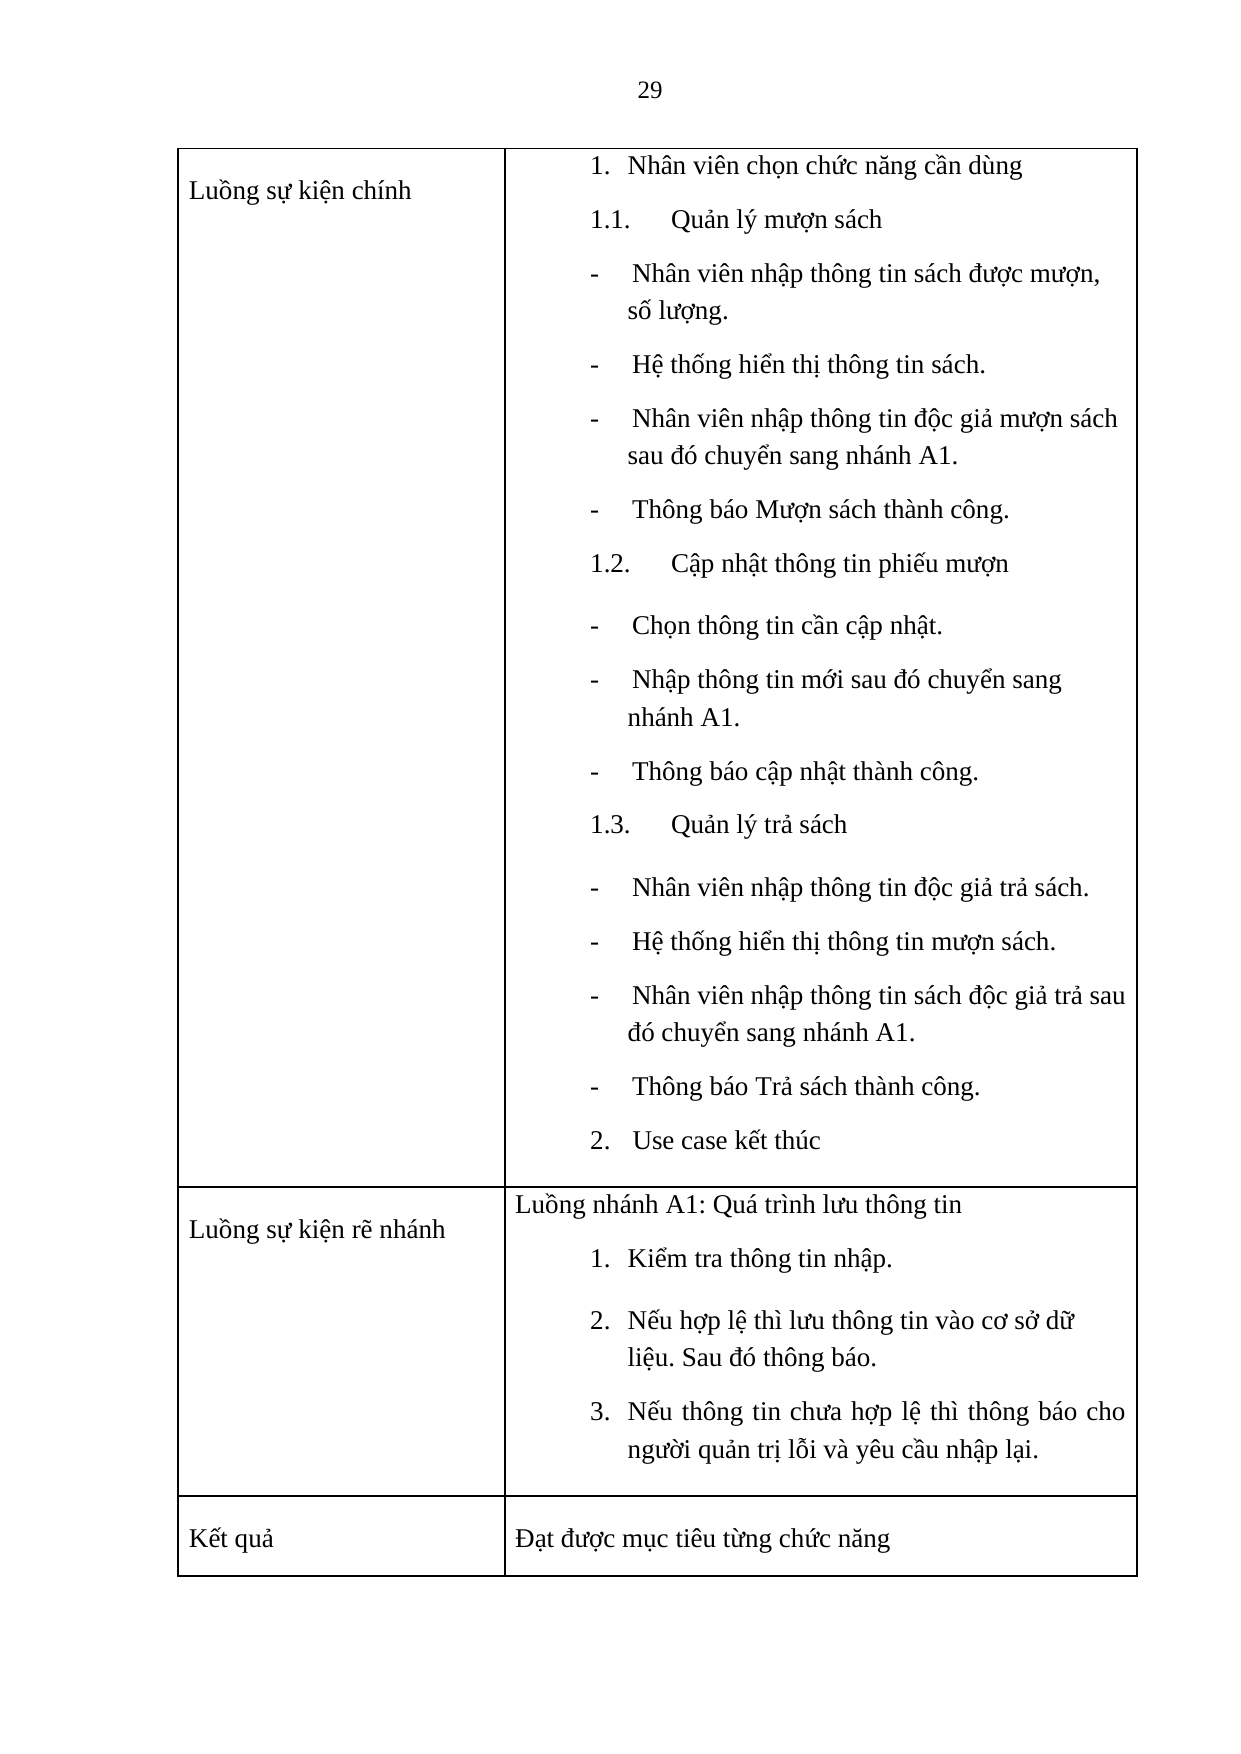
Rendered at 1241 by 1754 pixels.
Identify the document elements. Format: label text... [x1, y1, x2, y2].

table_cell Luồng nhánh A1: Quá trình lưu thông tin 1. Kiểm tra thông tin nhập. 2. Nếu hợp lệ thì lưu thông tin vào cơ sở dữ liệu. Sau đó thông báo. 3. Nếu thông tin chưa hợp lệ thì thông báo cho người quản trị lỗi và yêu cầu nhập lại. [506, 1188, 1136, 1494]
table_cell Đạt được mục tiêu từng chức năng [506, 1497, 1136, 1575]
table_cell Kết quả [179, 1497, 504, 1575]
table_cell Luồng sự kiện chính [179, 149, 504, 1186]
table_cell 1. Nhân viên chọn chức năng cần dùng 1.1. Quản lý mượn sách - Nhân viên nhập thông tin sách được mượn, số lượng. - Hệ thống hiển thị thông tin sách. - Nhân viên nhập thông tin độc giả mượn sách sau đó chuyển sang nhánh A1. - Thông báo Mượn sách thành công. 1.2. Cập nhật thông tin phiếu mượn - Chọn thông tin cần cập nhật. - Nhập thông tin mới sau đó chuyển sang nhánh A1. - Thông báo cập nhật thành công. 1.3. Quản lý trả sách - Nhân viên nhập thông tin độc giả trả sách. - Hệ thống hiển thị thông tin mượn sách. - Nhân viên nhập thông tin sách độc giả trả sau đó chuyển sang nhánh A1. - Thông báo Trả sách thành công. 2. Use case kết thúc [506, 149, 1136, 1186]
table_cell Luồng sự kiện rẽ nhánh [179, 1188, 504, 1494]
